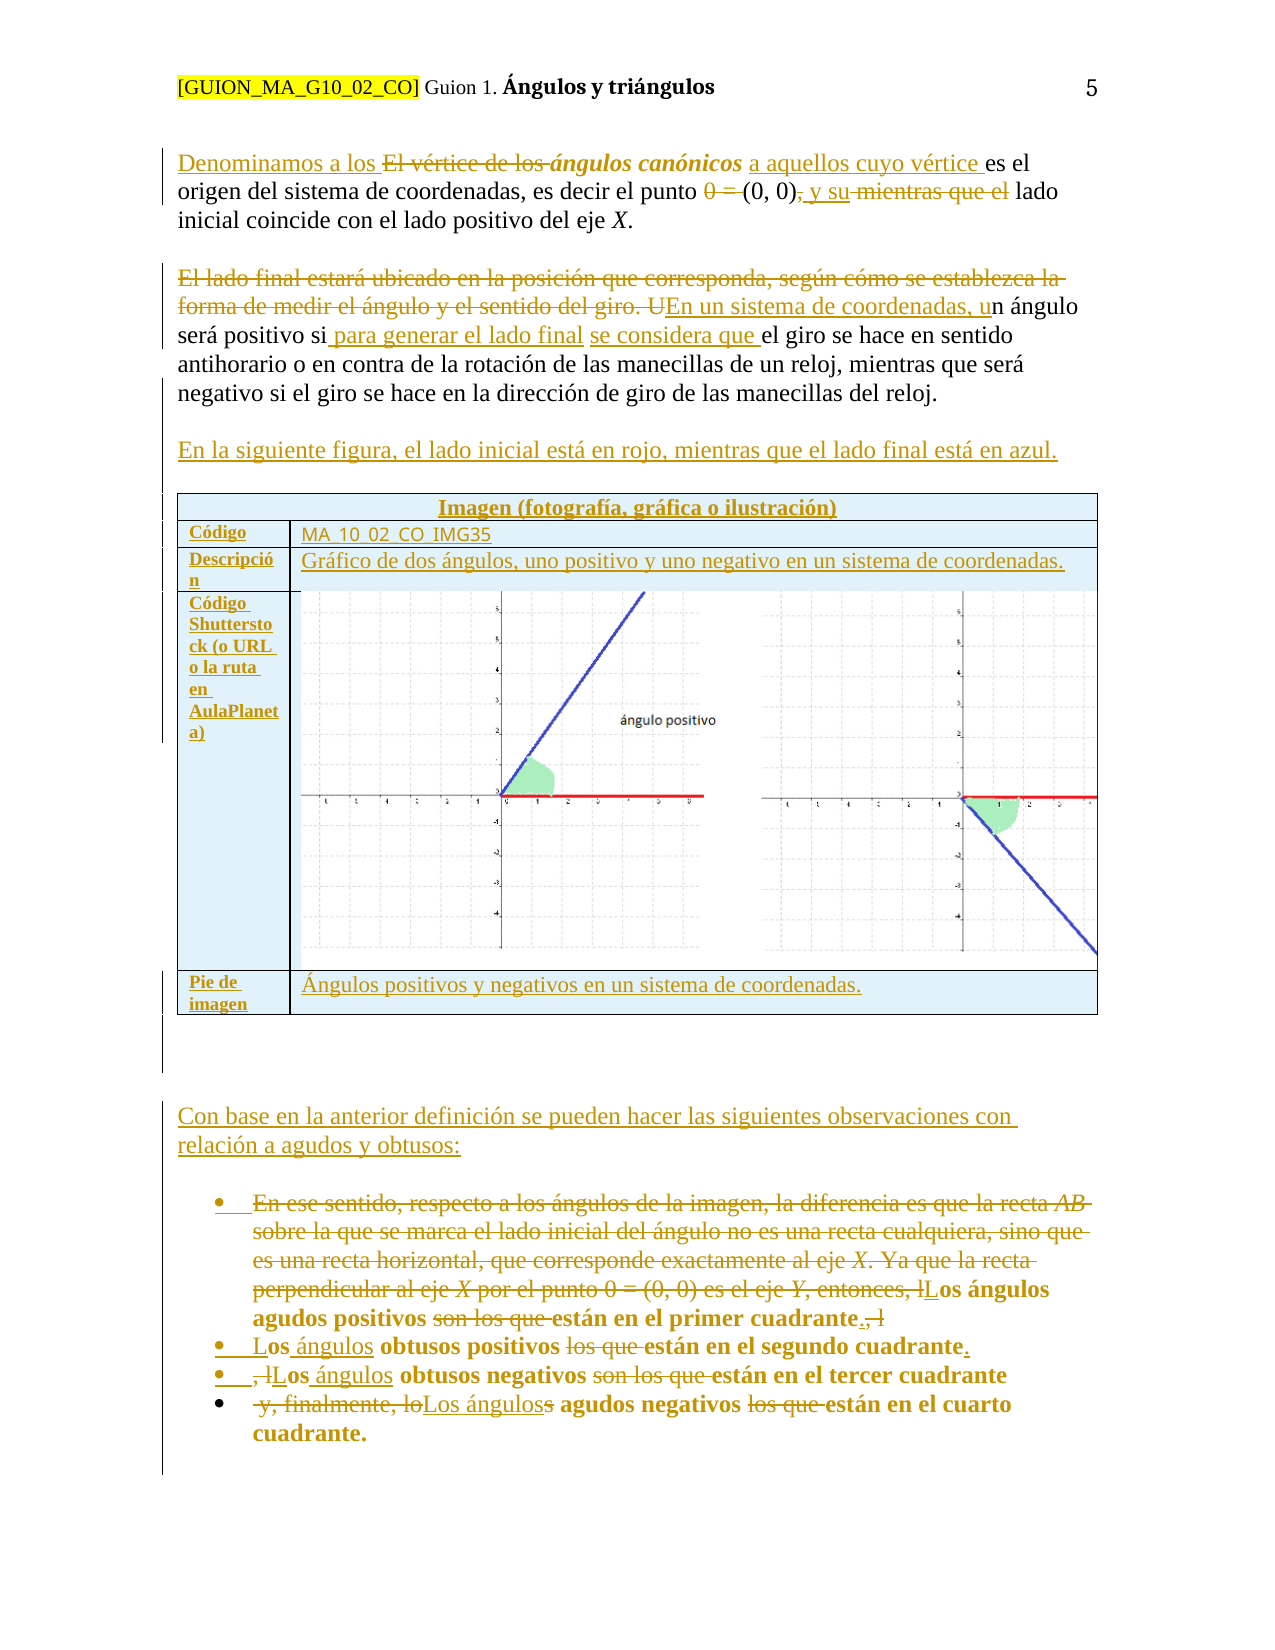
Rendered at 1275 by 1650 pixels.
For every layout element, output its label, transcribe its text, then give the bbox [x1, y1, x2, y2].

text ángulos canónicos es el origen del sistema de coordenadas, es decir el punto (0, 0) lado inicial coincide con el lado positivo del eje X. [177, 148, 1098, 234]
list os obtusos positivos están en el segundo cuadrante [215, 1331, 1098, 1360]
list agudos negativos están en el cuarto cuadrante. [215, 1389, 1098, 1446]
list os ángulos agudos positivos están en el primer cuadrante [215, 1188, 1098, 1331]
text n ángulo será positivo si el giro se hace en sentido antihorario o en contra de la rotación de las manecillas de un reloj, mientras que será negativo si el giro se hace en la dirección de giro de las manecillas del reloj. [177, 263, 1098, 406]
list os obtusos negativos están en el tercer cuadrante [215, 1360, 1098, 1389]
picture [301, 591, 1098, 970]
